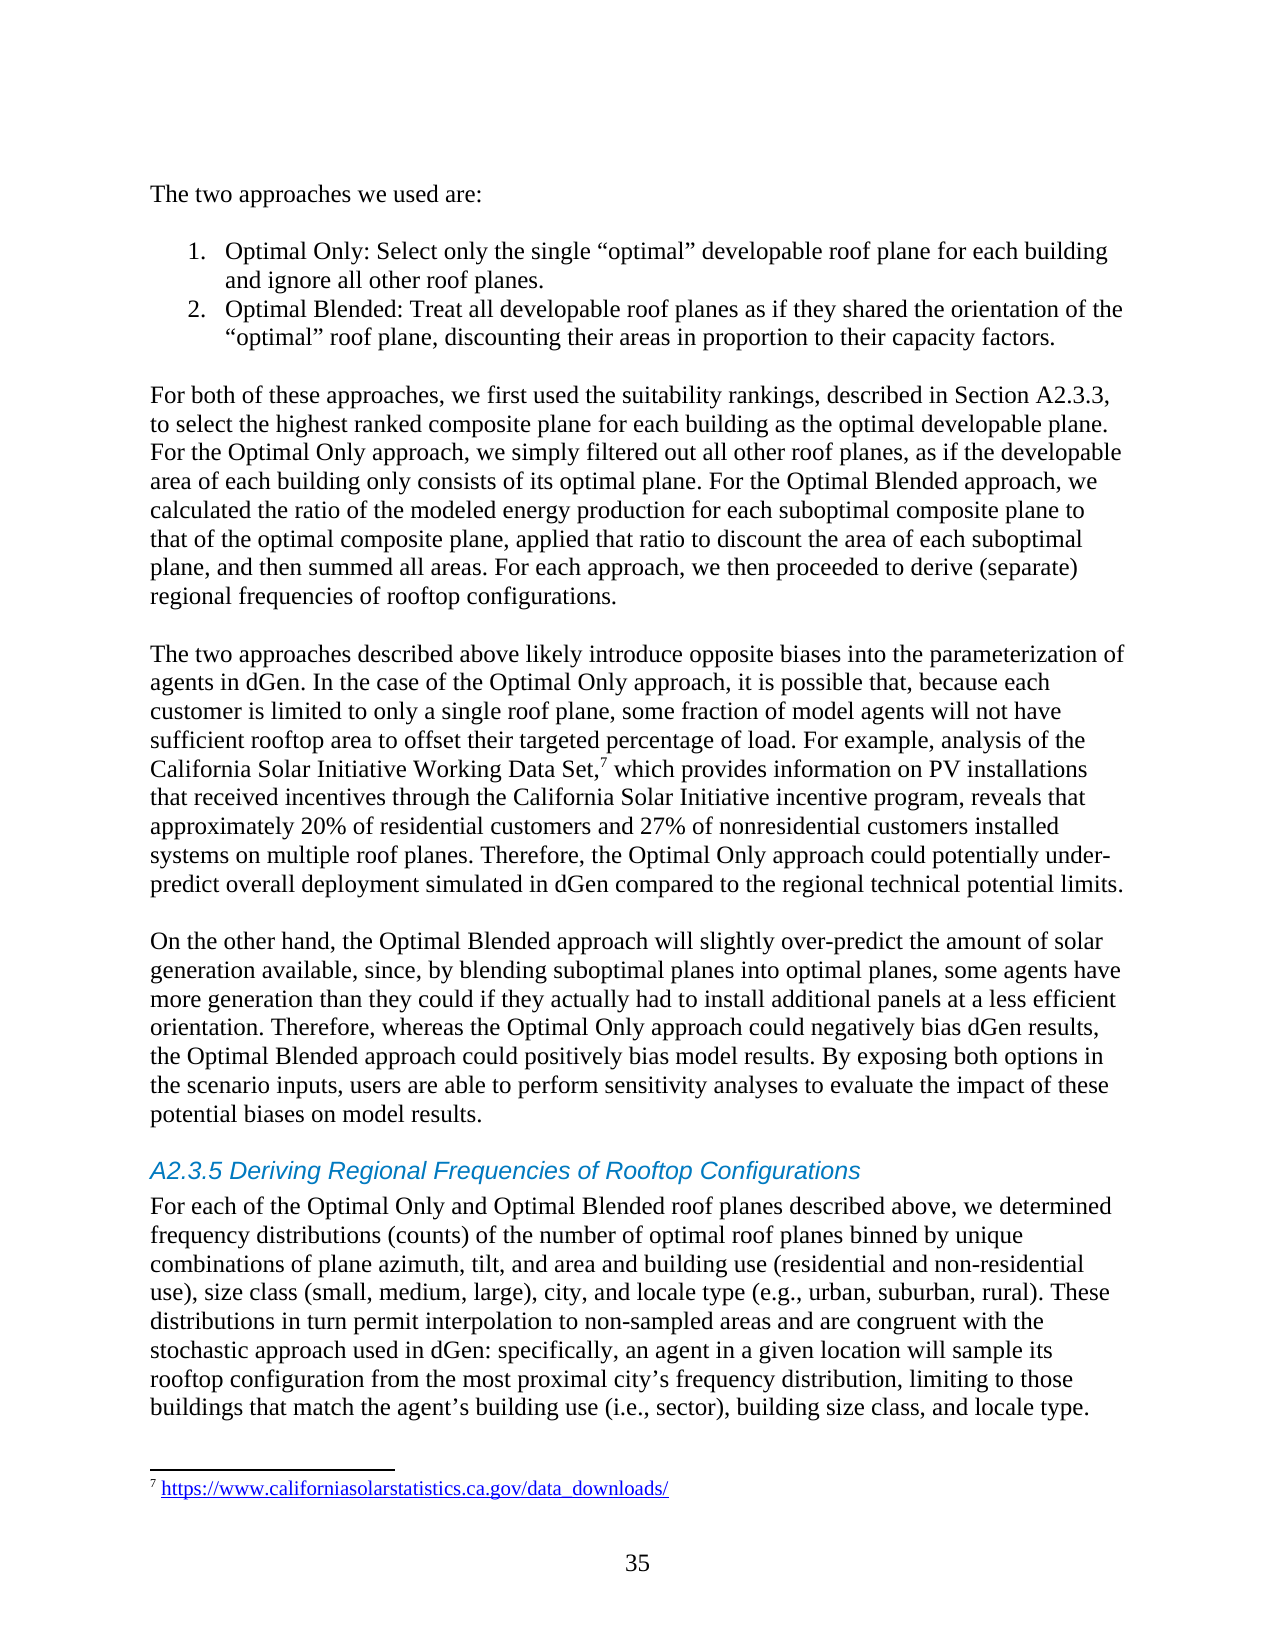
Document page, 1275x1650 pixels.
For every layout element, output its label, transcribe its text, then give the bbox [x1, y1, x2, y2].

list Optimal Only: Select only the single “optimal” developable roof plane for each building and ignore all other roof planes. [187, 236, 1125, 294]
text A2.3.5 Deriving Regional Frequencies of Rooftop Configurations [150, 1156, 1125, 1185]
text The two approaches we used are: [150, 179, 1125, 207]
list Optimal Blended: Treat all developable roof planes as if they shared the orientation of the “optimal” roof plane, discounting their areas in proportion to their capacity factors. [187, 294, 1125, 351]
text The two approaches described above likely introduce opposite biases into the parameterization of agents in dGen. In the case of the Optimal Only approach, it is possible that, because each customer is limited to only a single roof plane, some fraction of model agents will not have sufficient rooftop area to offset their targeted percentage of load. For example, analysis of the California Solar Initiative Working Data Set, which provides information on PV installations that received incentives through the California Solar Initiative incentive program, reveals that approximately 20% of residential customers and 27% of nonresidential customers installed systems on multiple roof planes. Therefore, the Optimal Only approach could potentially under-predict overall deployment simulated in dGen compared to the regional technical potential limits. [150, 639, 1125, 897]
text On the other hand, the Optimal Blended approach will slightly over-predict the amount of solar generation available, since, by blending suboptimal planes into optimal planes, some agents have more generation than they could if they actually had to install additional panels at a less efficient orientation. Therefore, whereas the Optimal Only approach could negatively bias dGen results, the Optimal Blended approach could positively bias model results. By exposing both options in the scenario inputs, users are able to perform sensitivity analyses to evaluate the impact of these potential biases on model results. [150, 926, 1125, 1127]
text For each of the Optimal Only and Optimal Blended roof planes described above, we determined frequency distributions (counts) of the number of optimal roof planes binned by unique combinations of plane azimuth, tilt, and area and building use (residential and non-residential use), size class (small, medium, large), city, and locale type (e.g., urban, suburban, rural). These distributions in turn permit interpolation to non-sampled areas and are congruent with the stochastic approach used in dGen: specifically, an agent in a given location will sample its rooftop configuration from the most proximal city’s frequency distribution, limiting to those buildings that match the agent’s building use (i.e., sector), building size class, and locale type. [150, 1191, 1125, 1421]
text For both of these approaches, we first used the suitability rankings, described in Section A2.3.3, to select the highest ranked composite plane for each building as the optimal developable plane. For the Optimal Only approach, we simply filtered out all other roof planes, as if the developable area of each building only consists of its optimal plane. For the Optimal Blended approach, we calculated the ratio of the modeled energy production for each suboptimal composite plane to that of the optimal composite plane, applied that ratio to discount the area of each suboptimal plane, and then summed all areas. For each approach, we then proceeded to derive (separate) regional frequencies of rooftop configurations. [150, 380, 1125, 610]
